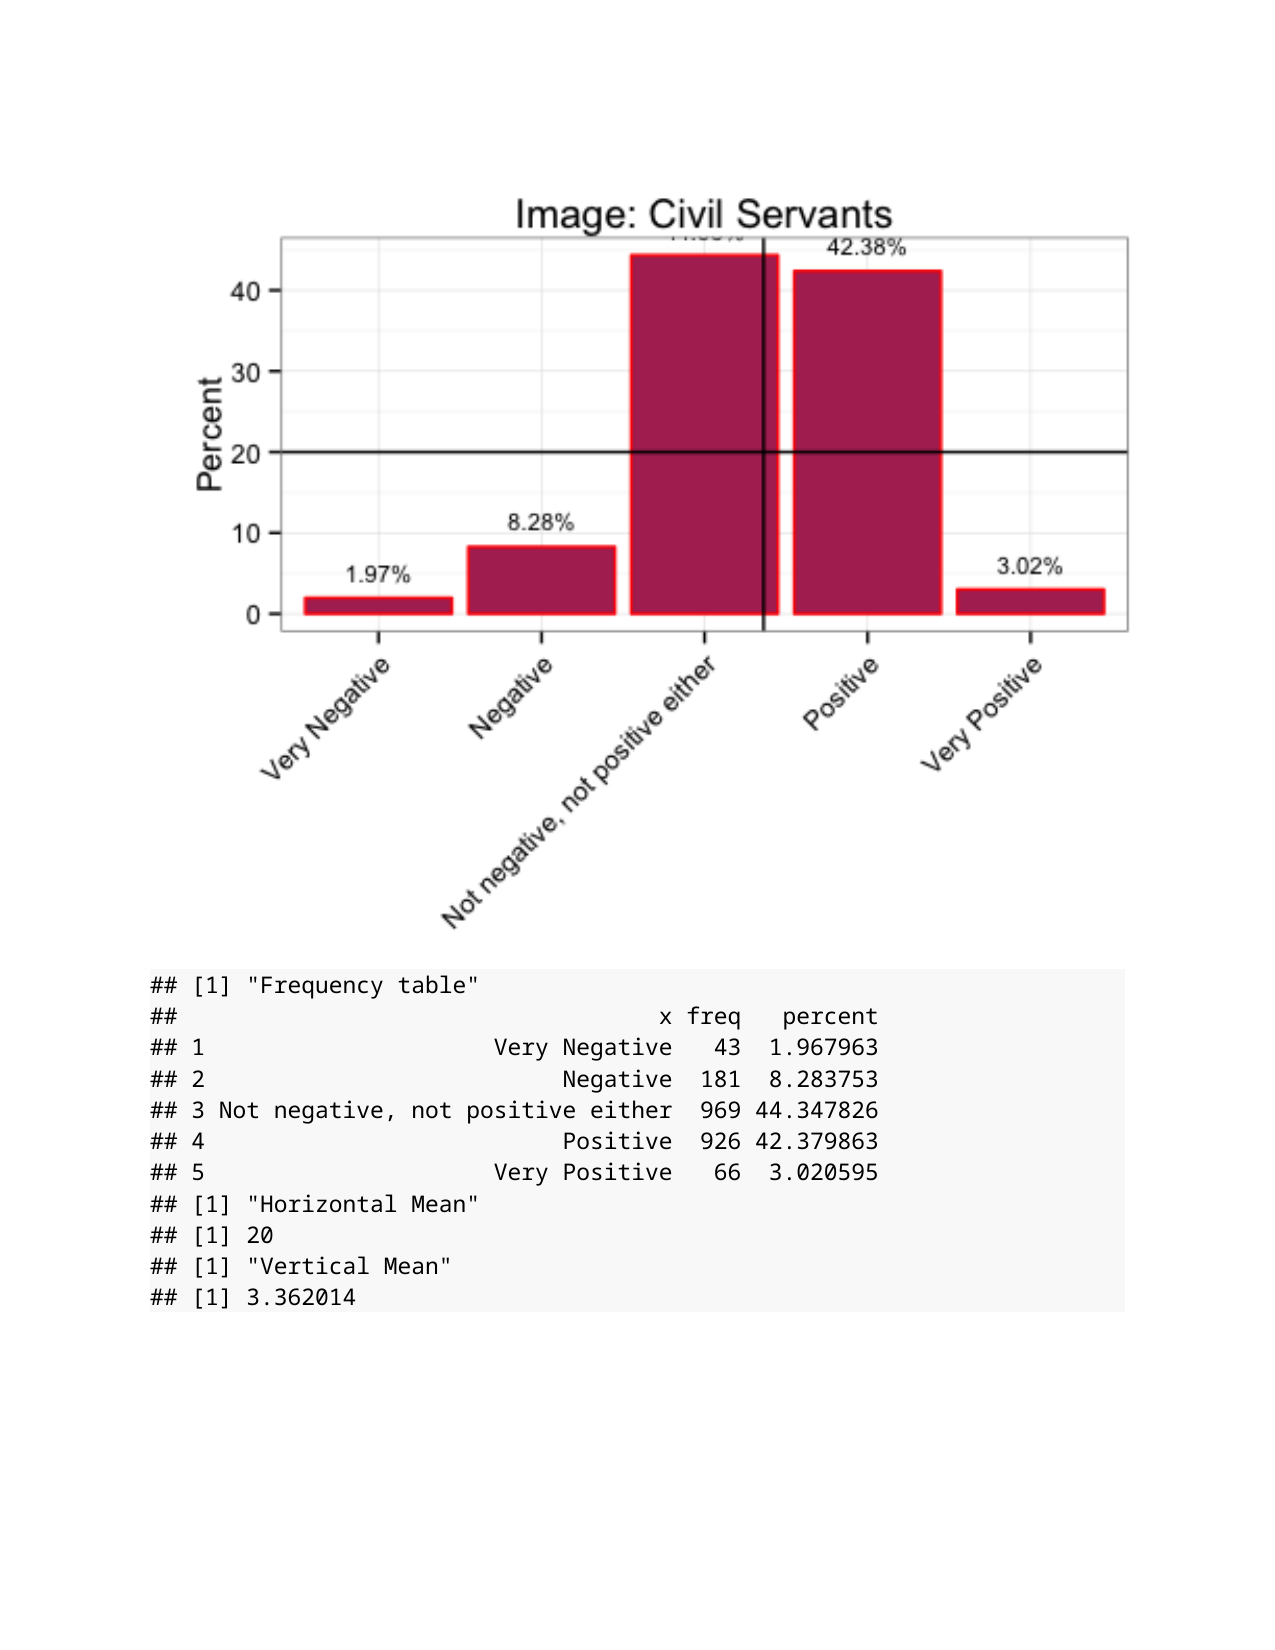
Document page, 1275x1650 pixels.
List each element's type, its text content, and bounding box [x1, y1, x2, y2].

picture [168, 150, 1169, 950]
text ## [1] "Frequency table" ## x freq percent ## 1 Very Negative 43 1.967963 ## 2 Negative 181 8.283753 ## 3 Not negative, not positive either 969 44.347826 ## 4 Positive 926 42.379863 ## 5 Very Positive 66 3.020595 ## [1] "Horizontal Mean" ## [1] 20 ## [1] "Vertical Mean" ## [1] 3.362014 [150, 969, 1125, 1312]
